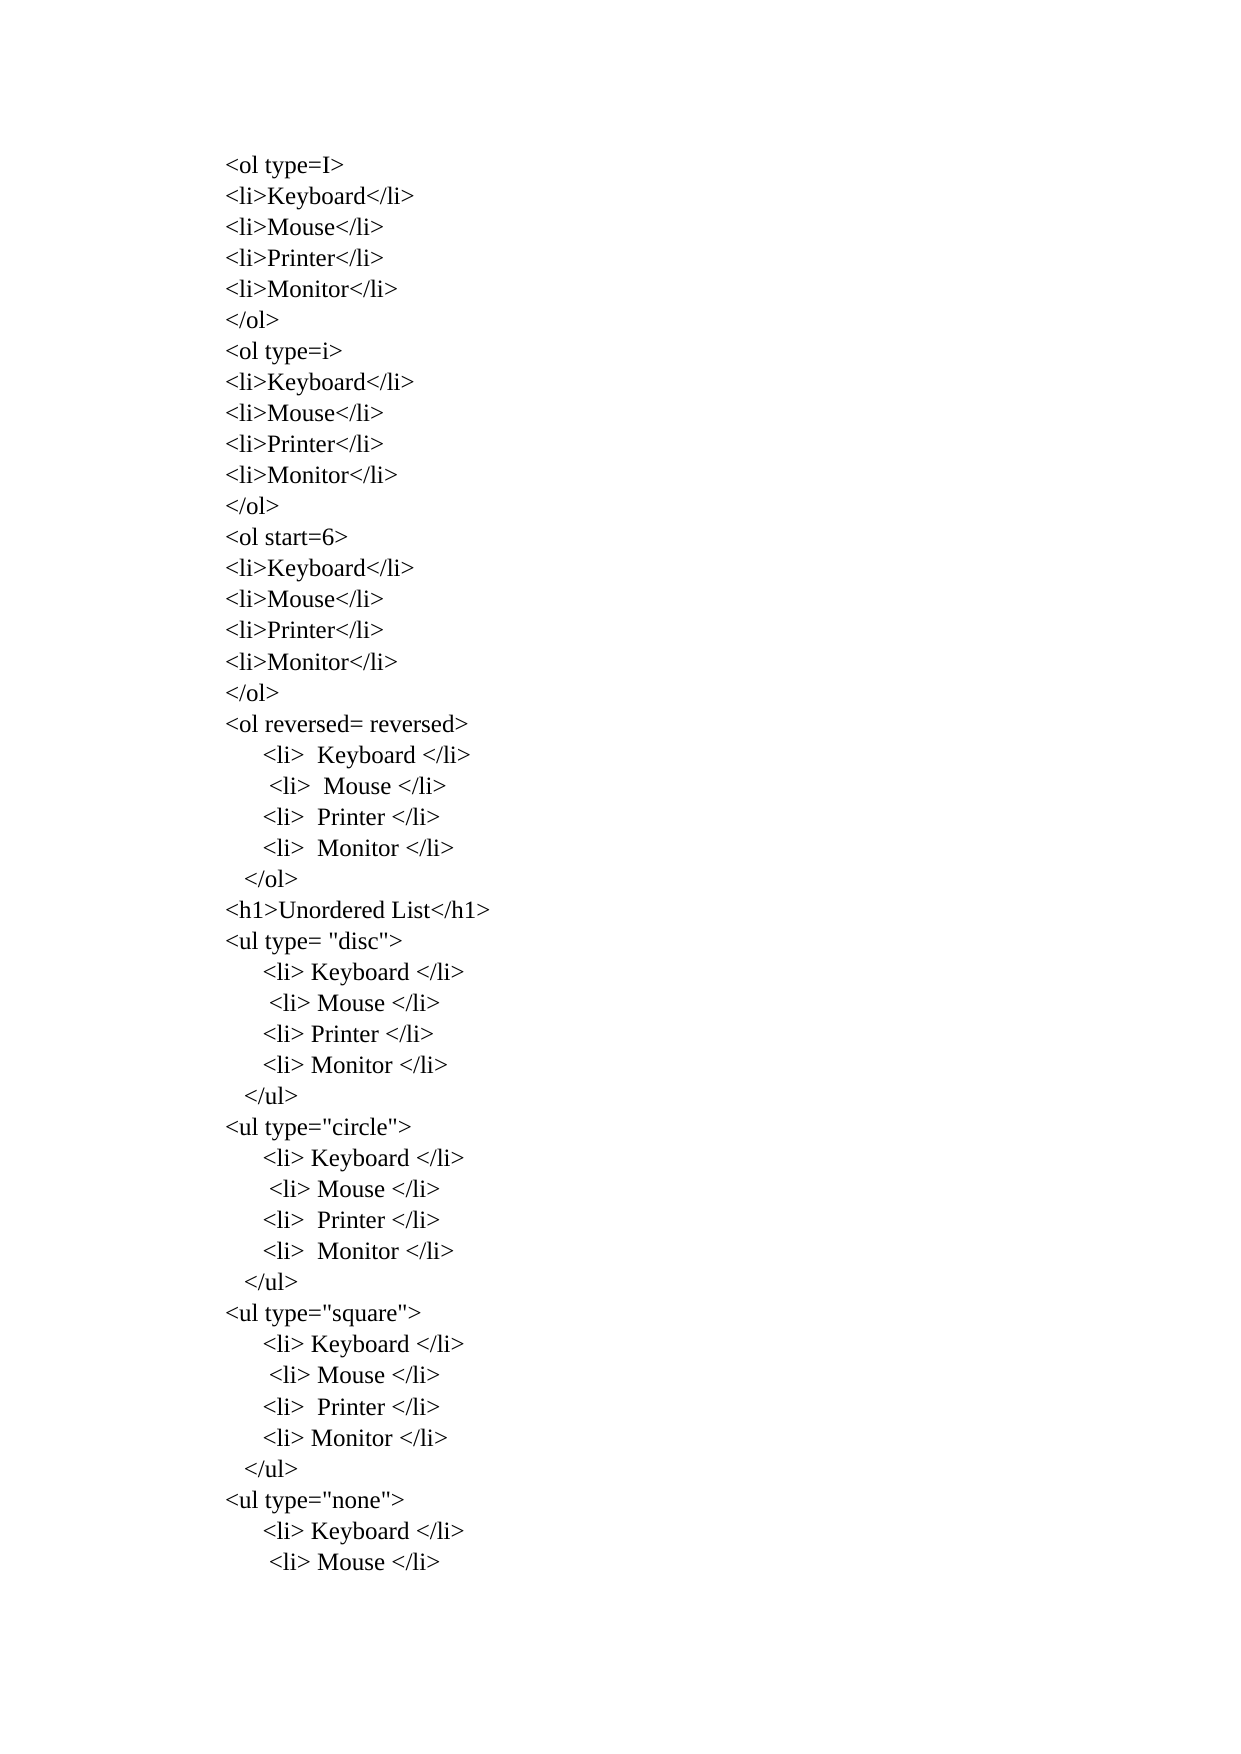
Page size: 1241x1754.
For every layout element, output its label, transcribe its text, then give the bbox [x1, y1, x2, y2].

list <li> Printer </li> [225, 802, 1090, 831]
list <li> Printer </li> [225, 1392, 1090, 1420]
list <li> Mouse </li> [225, 988, 1090, 1017]
list <ol type=I> [225, 150, 1090, 179]
list </ol> [225, 678, 1090, 706]
list <li> Monitor </li> [225, 1050, 1090, 1079]
list <ul type= "disc"> [225, 926, 1090, 955]
list <li> Mouse </li> [225, 1547, 1090, 1576]
list <li>Monitor</li> [225, 647, 1090, 675]
list <li> Keyboard </li> [225, 1516, 1090, 1544]
list <li> Printer </li> [225, 1019, 1090, 1048]
list </ol> [225, 491, 1090, 520]
list <li> Mouse </li> [225, 1361, 1090, 1389]
list <li>Printer</li> [225, 243, 1090, 272]
list <li>Mouse</li> [225, 398, 1090, 427]
list <li>Keyboard</li> [225, 181, 1090, 210]
list <li>Keyboard</li> [225, 553, 1090, 582]
list <li>Keyboard</li> [225, 367, 1090, 396]
list </ul> [225, 1081, 1090, 1110]
list <ol start=6> [225, 522, 1090, 551]
list <li>Printer</li> [225, 429, 1090, 458]
list <li> Monitor </li> [225, 833, 1090, 862]
list <li> Mouse </li> [225, 1174, 1090, 1203]
list <li> Printer </li> [225, 1205, 1090, 1234]
list <ul type="none"> [225, 1485, 1090, 1513]
list <ul type="circle"> [225, 1112, 1090, 1141]
list <h1>Unordered List</h1> [225, 895, 1090, 924]
list <li>Monitor</li> [225, 460, 1090, 489]
list </ol> [225, 305, 1090, 334]
list <ol type=i> [225, 336, 1090, 365]
list <li> Monitor </li> [225, 1423, 1090, 1451]
list <li> Keyboard </li> [225, 740, 1090, 768]
list <li>Mouse</li> [225, 212, 1090, 241]
list <li>Monitor</li> [225, 274, 1090, 303]
list <li> Mouse </li> [225, 771, 1090, 799]
list <li> Keyboard </li> [225, 1329, 1090, 1358]
list <li>Printer</li> [225, 616, 1090, 644]
list </ul> [225, 1454, 1090, 1482]
list <li> Keyboard </li> [225, 957, 1090, 986]
list <ol reversed= reversed> [225, 709, 1090, 737]
list <li>Mouse</li> [225, 584, 1090, 613]
list </ul> [225, 1267, 1090, 1296]
list <li> Keyboard </li> [225, 1143, 1090, 1172]
list </ol> [225, 864, 1090, 893]
list <li> Monitor </li> [225, 1236, 1090, 1265]
list <ul type="square"> [225, 1298, 1090, 1327]
